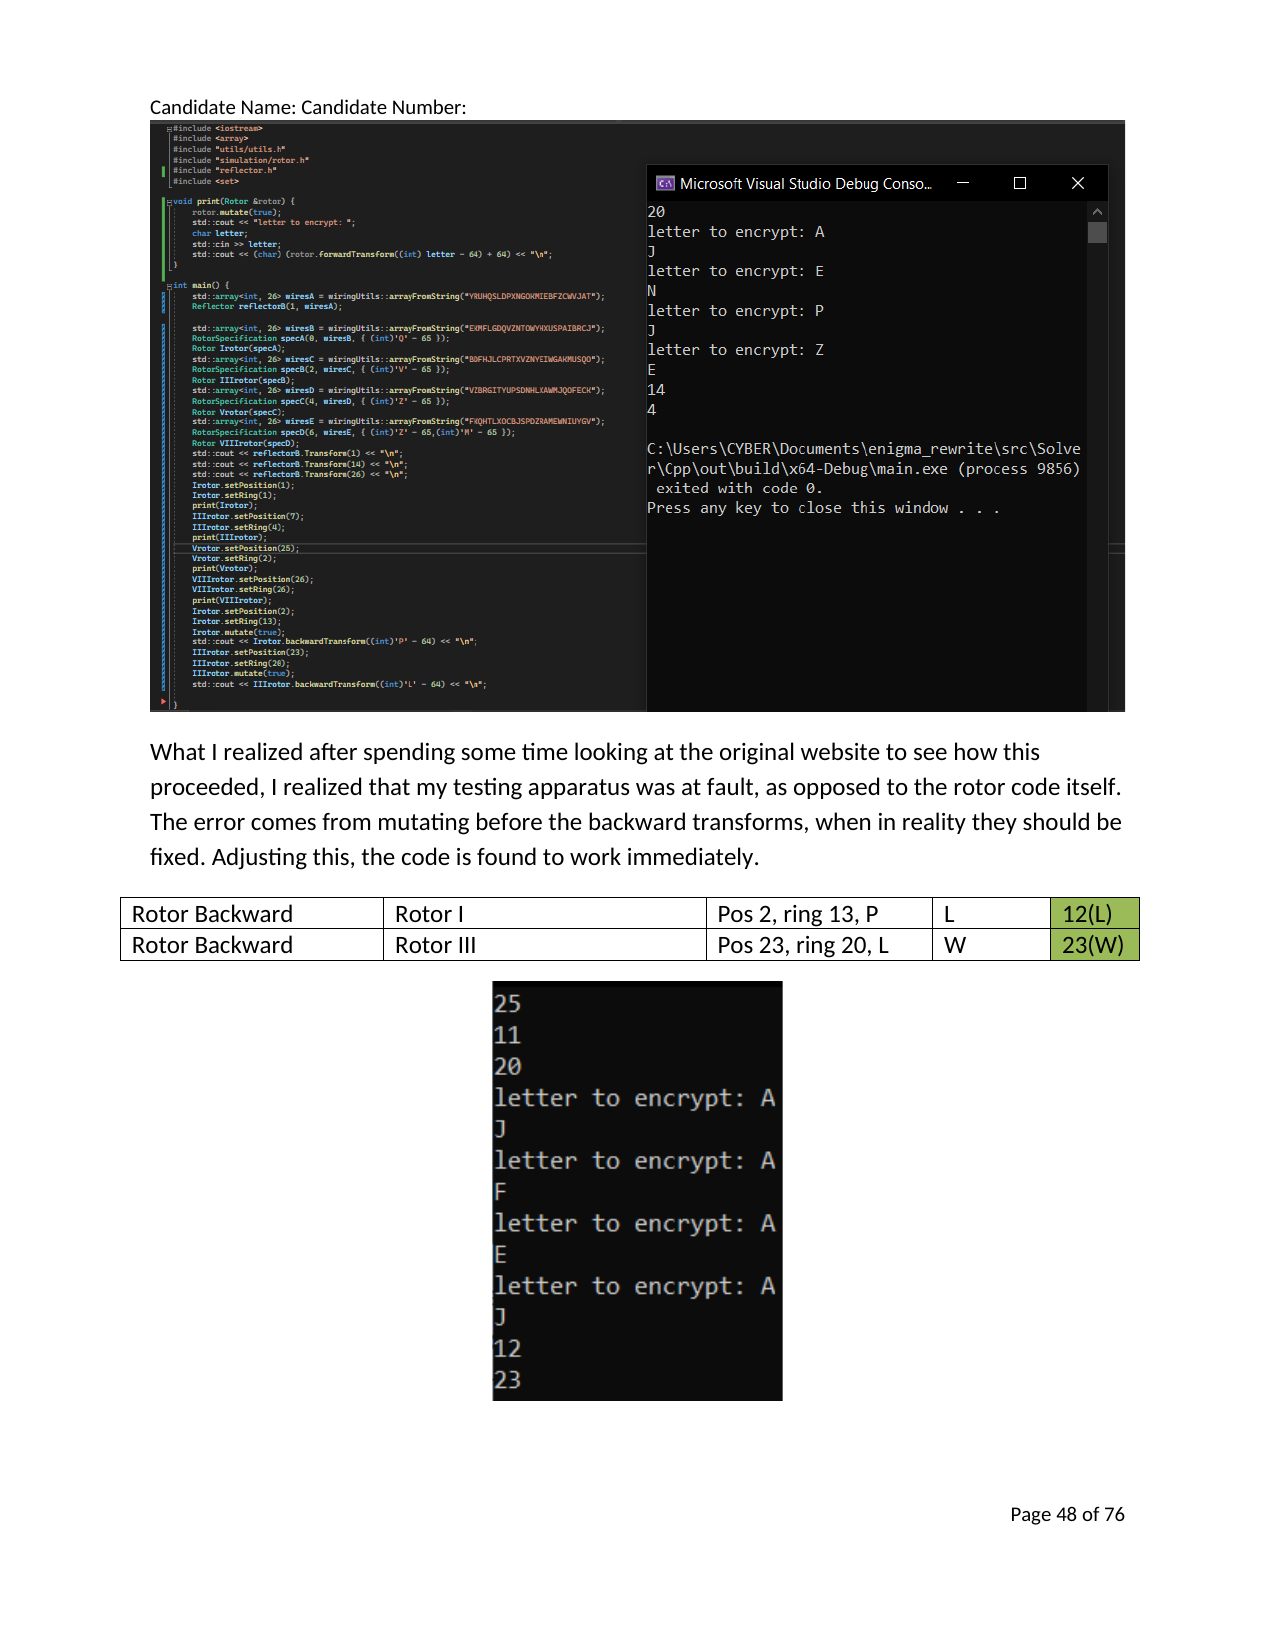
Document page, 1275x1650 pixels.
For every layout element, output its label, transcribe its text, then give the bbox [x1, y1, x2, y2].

table_cell 23(W) [1051, 929, 1139, 960]
table_header Rotor I [384, 898, 706, 928]
table_header Rotor Backward [121, 898, 383, 928]
table_cell Pos 23, ring 20, L [707, 929, 932, 960]
table_cell W [933, 929, 1050, 960]
picture [492, 981, 783, 1401]
table_header L [933, 898, 1050, 928]
text What I realized after spending some time looking at the original website to see how this proceeded, I realized that my testing apparatus was at fault, as opposed to the rotor code itself. The error comes from mutating before the backward transforms, when in reality they should be fixed. Adjusting this, the code is found to work immediately. [150, 736, 1125, 871]
table_cell Rotor Backward [121, 929, 383, 960]
table_cell Rotor III [384, 929, 706, 960]
table_header 12(L) [1051, 898, 1139, 928]
table_header Pos 2, ring 13, P [707, 898, 932, 928]
picture [150, 120, 1125, 712]
